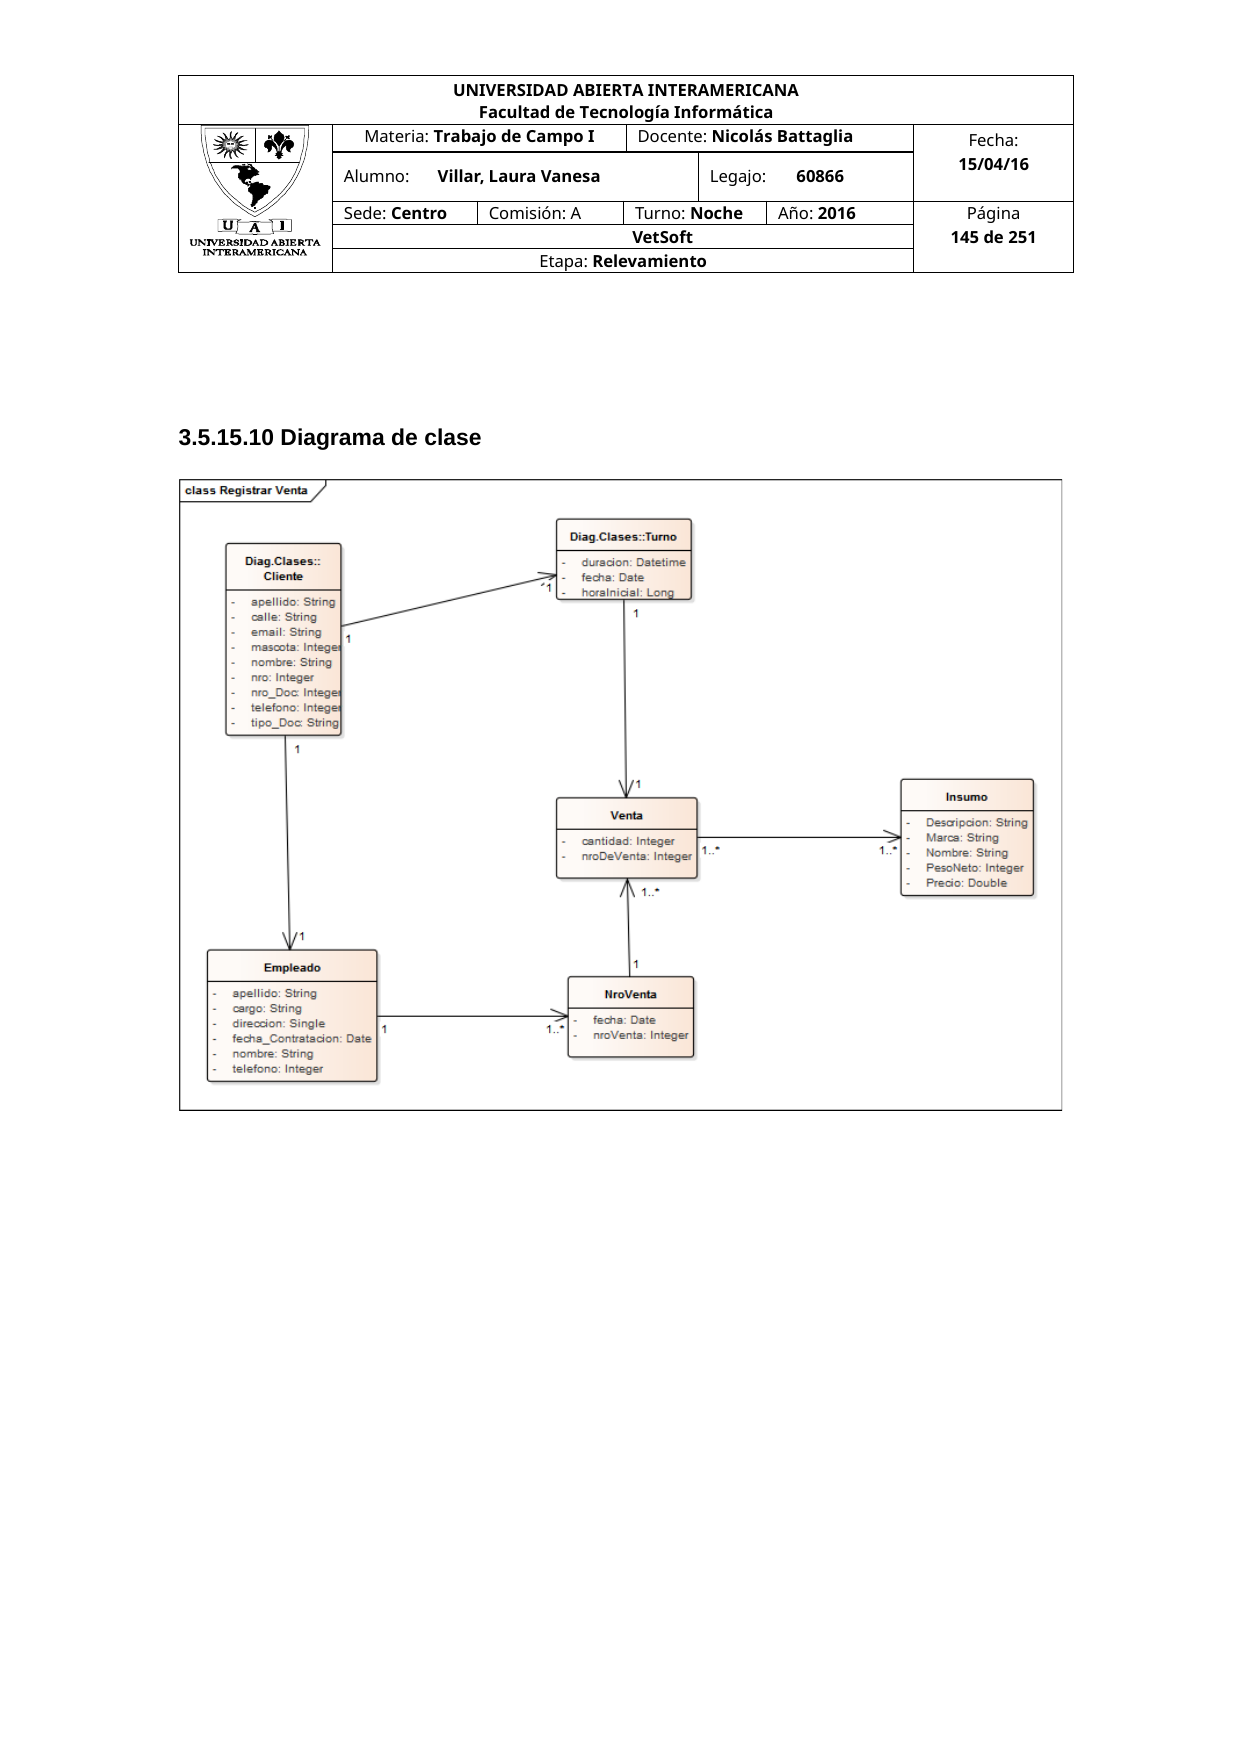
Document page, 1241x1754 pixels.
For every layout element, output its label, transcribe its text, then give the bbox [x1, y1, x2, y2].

subtitle 3.5.15.10 Diagrama de clase [178, 424, 1062, 450]
picture [178, 478, 1063, 1111]
